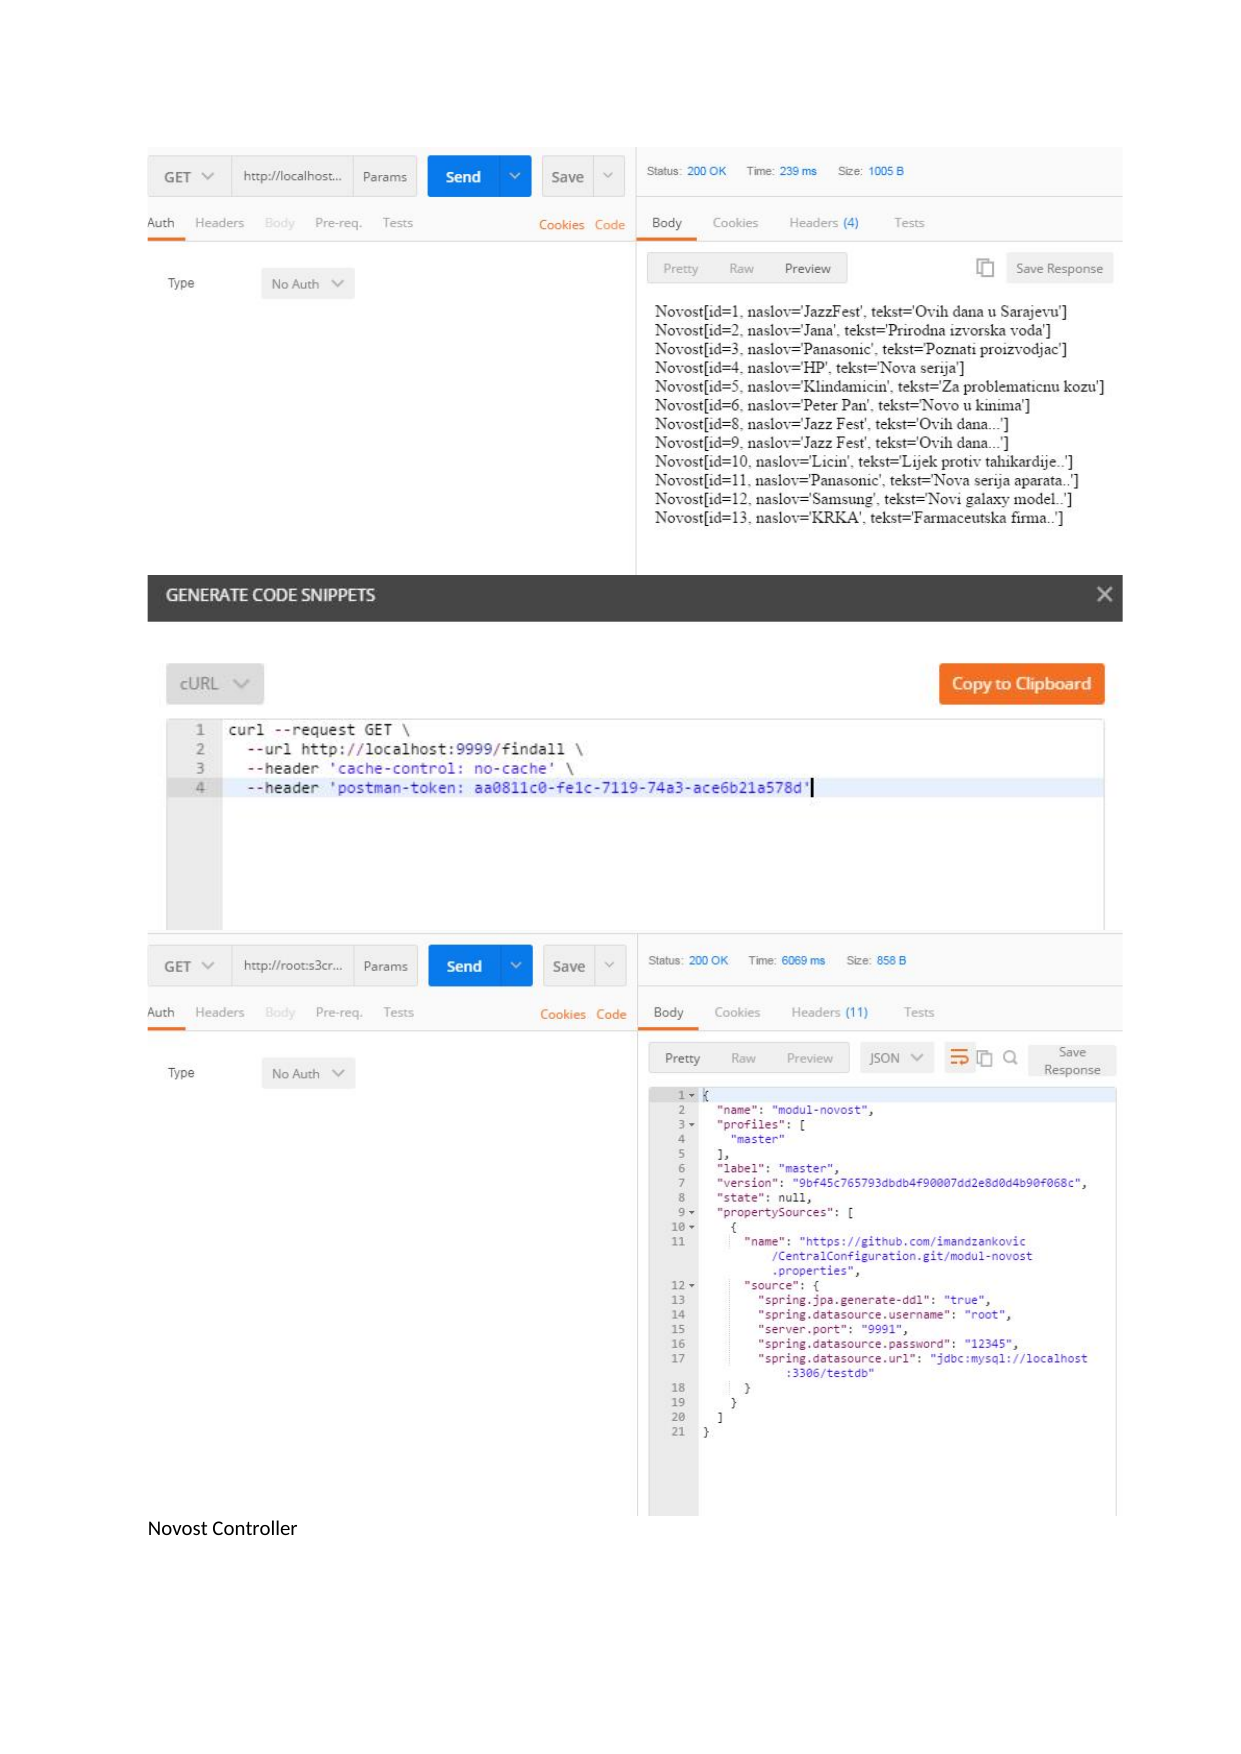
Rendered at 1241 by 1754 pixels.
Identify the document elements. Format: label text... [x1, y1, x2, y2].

text Novost Controller [148, 1516, 1093, 1541]
picture [147, 147, 1123, 1516]
